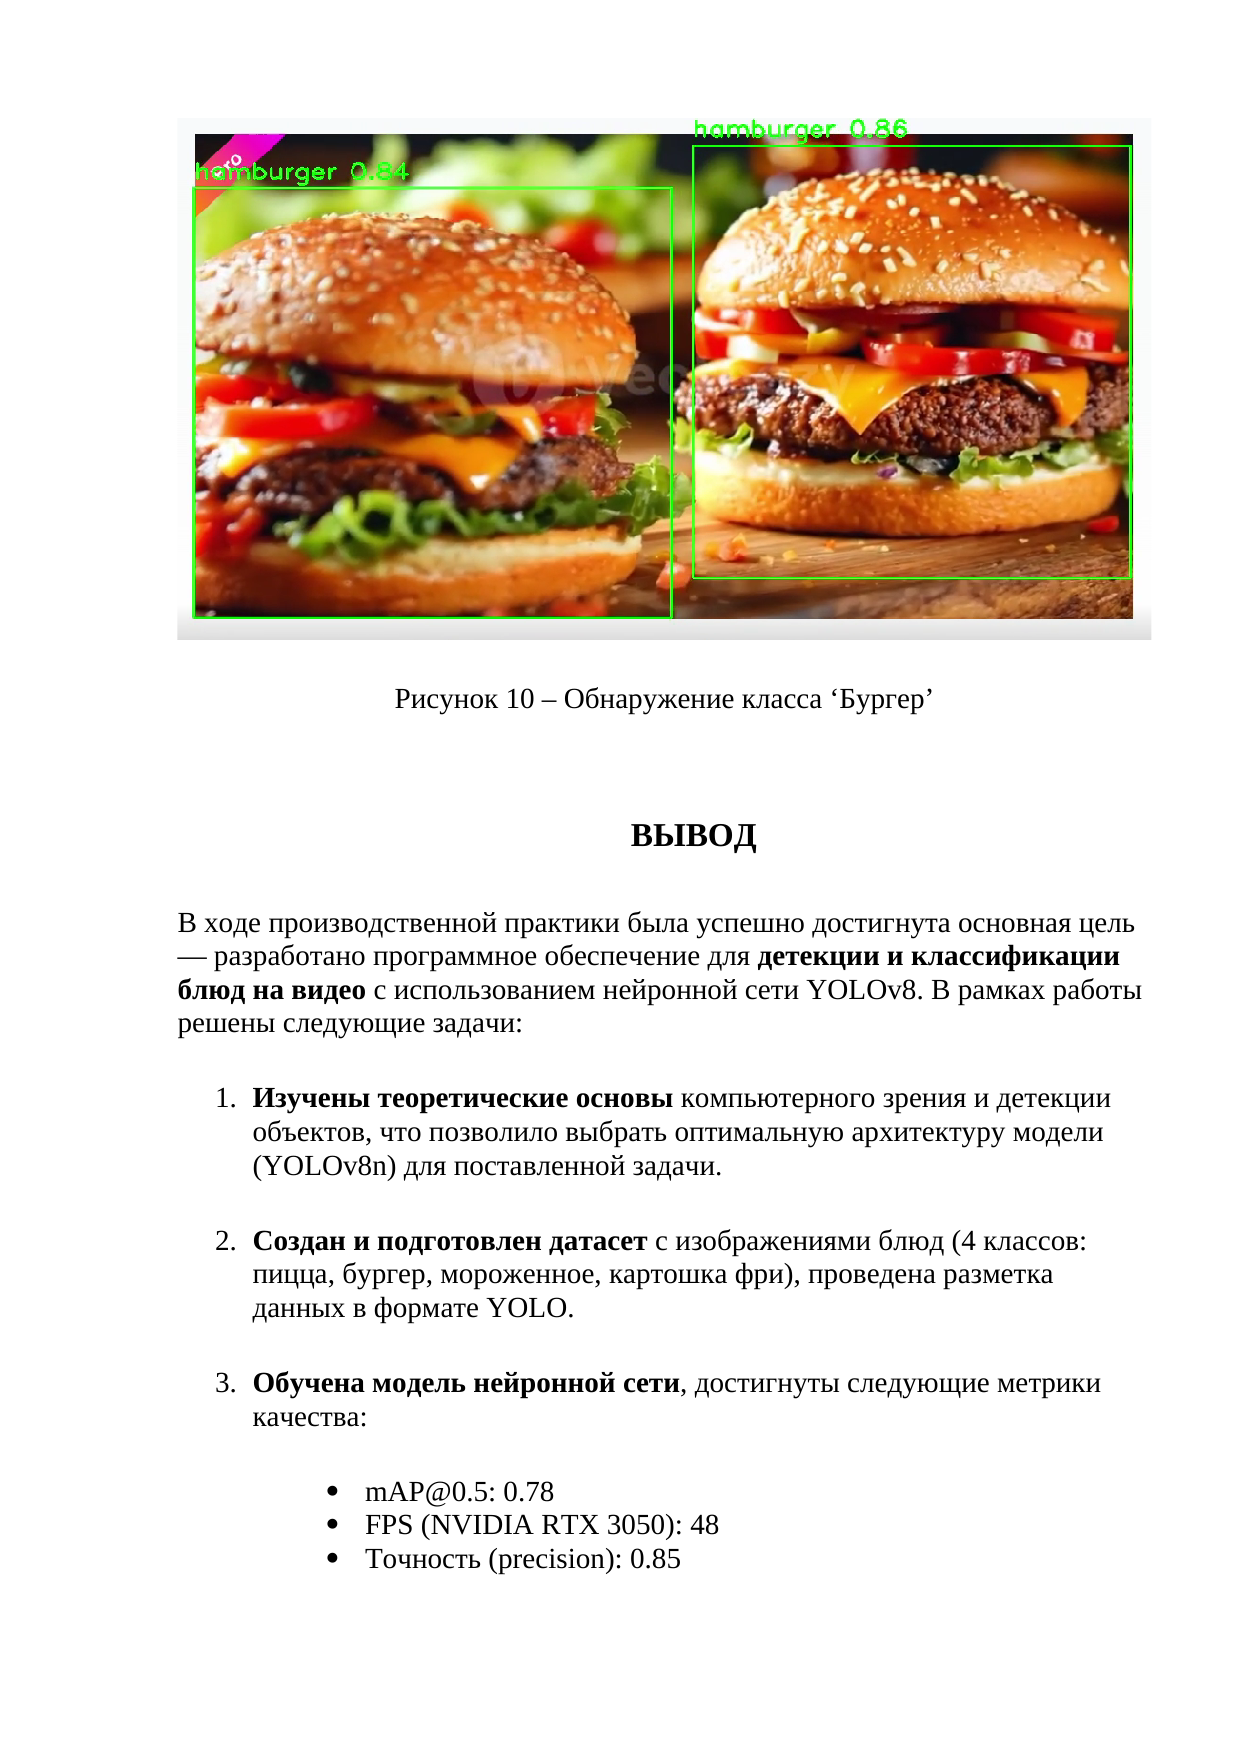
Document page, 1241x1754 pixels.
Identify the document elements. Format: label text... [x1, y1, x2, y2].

list mAP@0.5: 0.78 [327, 1474, 1152, 1507]
list Создан и подготовлен датасет с изображениями блюд (4 классов: пицца, бургер, мороженное, картошка фри), проведена разметка данных в формате YOLO. [215, 1223, 1152, 1323]
list Обучена модель нейронной сети, достигнуты следующие метрики качества: [215, 1365, 1152, 1432]
picture [177, 118, 1152, 640]
list Изучены теоретические основы компьютерного зрения и детекции объектов, что позволило выбрать оптимальную архитектуру модели (YOLOv8n) для поставленной задачи. [215, 1081, 1152, 1181]
text Рисунок 10 – Обнаружение класса ‘Бургер’ [177, 681, 1152, 715]
list Точность (precision): 0.85 [327, 1541, 1152, 1575]
text В ходе производственной практики была успешно достигнута основная цель — разработано программное обеспечение для детекции и классификации блюд на видео с использованием нейронной сети YOLOv8. В рамках работы решены следующие задачи: [177, 905, 1152, 1039]
list FPS (NVIDIA RTX 3050): 48 [327, 1507, 1152, 1541]
subtitle ВЫВОД [177, 815, 1152, 853]
